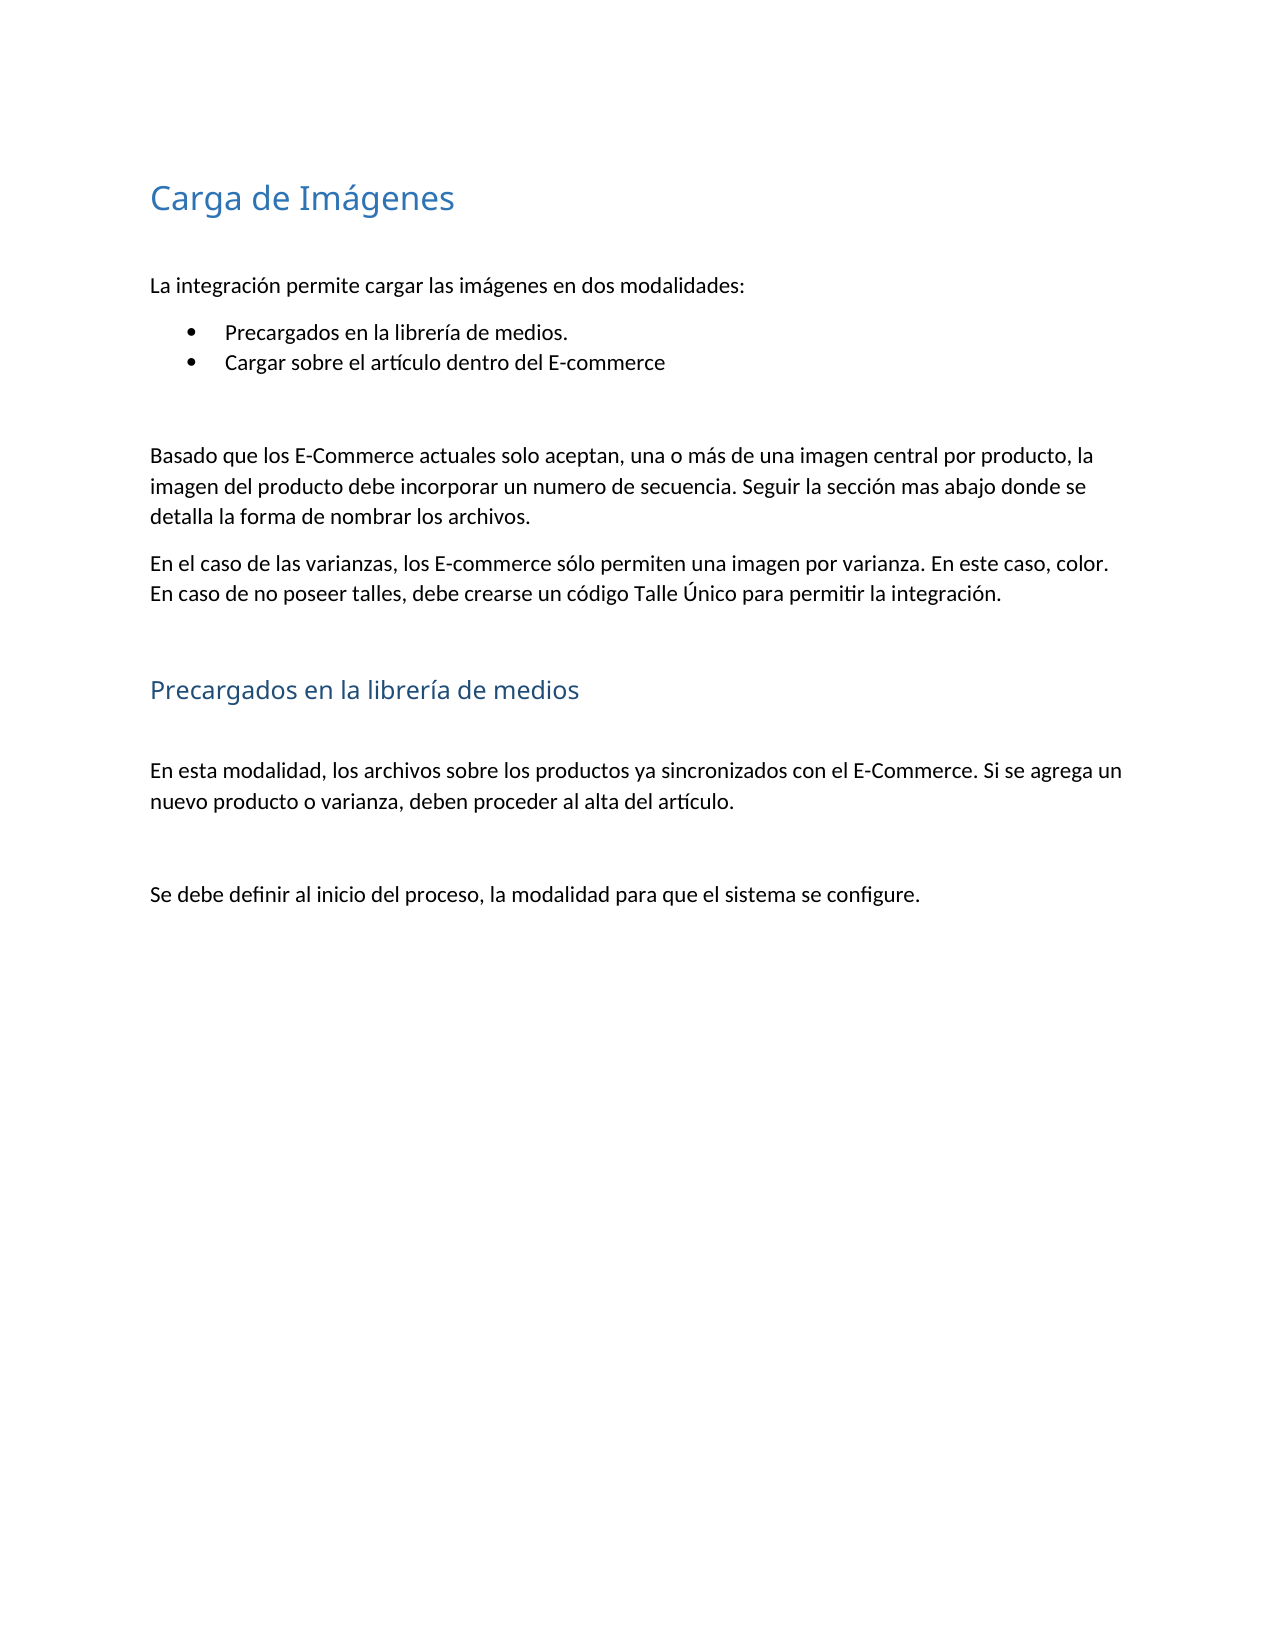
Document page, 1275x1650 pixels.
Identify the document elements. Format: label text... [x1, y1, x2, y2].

subtitle Carga de Imágenes [150, 175, 1125, 220]
text Basado que los E-Commerce actuales solo aceptan, una o más de una imagen central por producto, la imagen del producto debe incorporar un numero de secuencia. Seguir la sección mas abajo donde se detalla la forma de nombrar los archivos. [150, 442, 1125, 530]
text En el caso de las varianzas, los E-commerce sólo permiten una imagen por varianza. En este caso, color. En caso de no poseer talles, debe crearse un código Talle Único para permitir la integración. [150, 549, 1125, 607]
list Cargar sobre el artículo dentro del E-commerce [187, 348, 1125, 376]
text La integración permite cargar las imágenes en dos modalidades: [150, 271, 1125, 299]
text En esta modalidad, los archivos sobre los productos ya sincronizados con el E-Commerce. Si se agrega un nuevo producto o varianza, deben proceder al alta del artículo. [150, 757, 1125, 815]
list Precargados en la librería de medios. [187, 318, 1125, 346]
subtitle Precargados en la librería de medios [150, 673, 1125, 707]
text Se debe definir al inicio del proceso, la modalidad para que el sistema se configure. [150, 881, 1125, 908]
